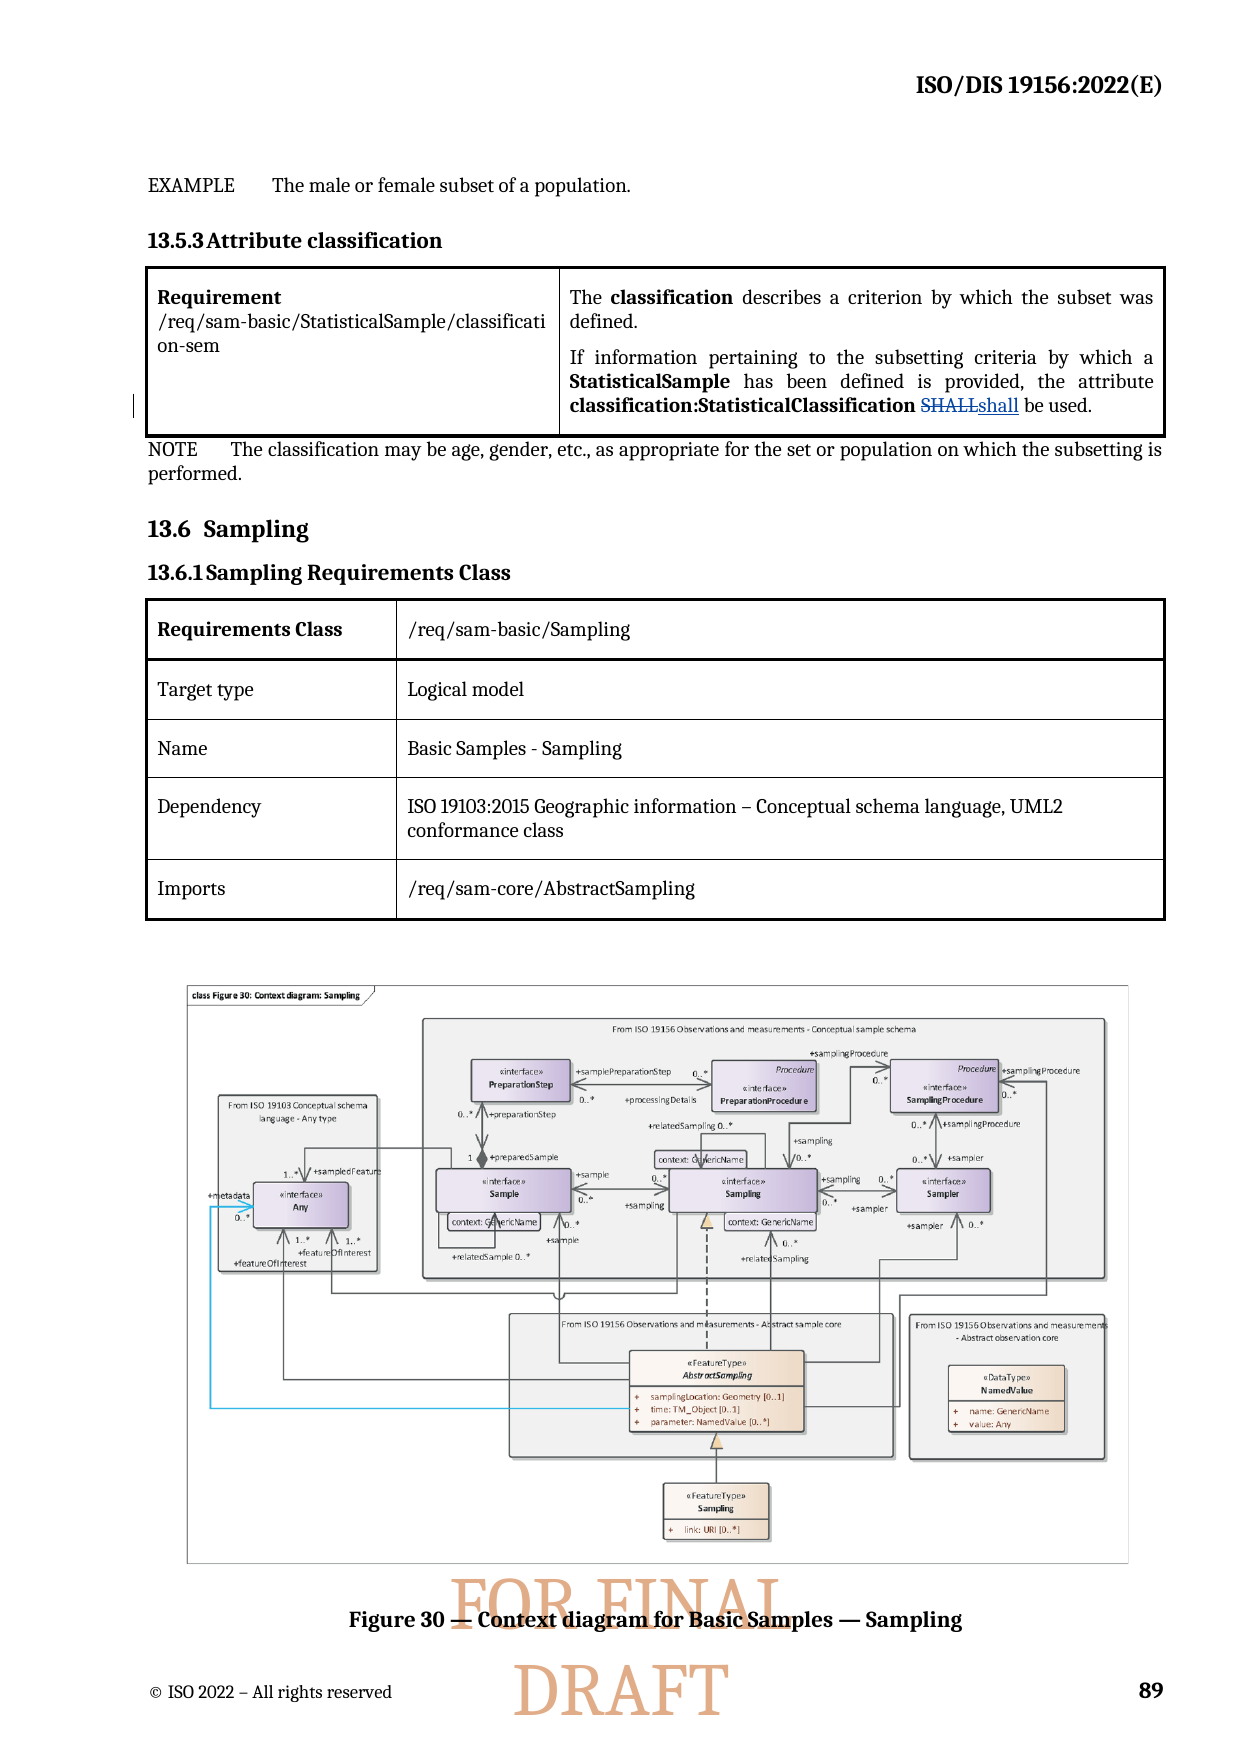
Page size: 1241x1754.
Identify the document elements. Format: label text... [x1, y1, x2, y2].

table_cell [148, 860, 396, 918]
subtitle Sampling [148, 517, 1163, 543]
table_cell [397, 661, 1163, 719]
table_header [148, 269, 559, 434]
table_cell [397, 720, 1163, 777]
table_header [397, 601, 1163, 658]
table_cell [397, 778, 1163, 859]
subtitle Sampling Requirements Class [148, 561, 1163, 585]
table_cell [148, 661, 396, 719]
picture [182, 984, 1129, 1570]
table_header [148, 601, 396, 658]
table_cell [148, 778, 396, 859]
title Figure 30 — Context diagram for Basic Samples — Sampling [148, 1607, 1163, 1633]
text EXAMPLE The male or female subset of a population. [148, 174, 1163, 198]
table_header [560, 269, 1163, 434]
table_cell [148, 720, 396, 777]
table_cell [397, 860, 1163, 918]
subtitle Attribute classification [148, 229, 1163, 253]
text NOTE The classification may be age, gender, etc., as appropriate for the set or population on which the subsetting is performed. [148, 438, 1163, 485]
